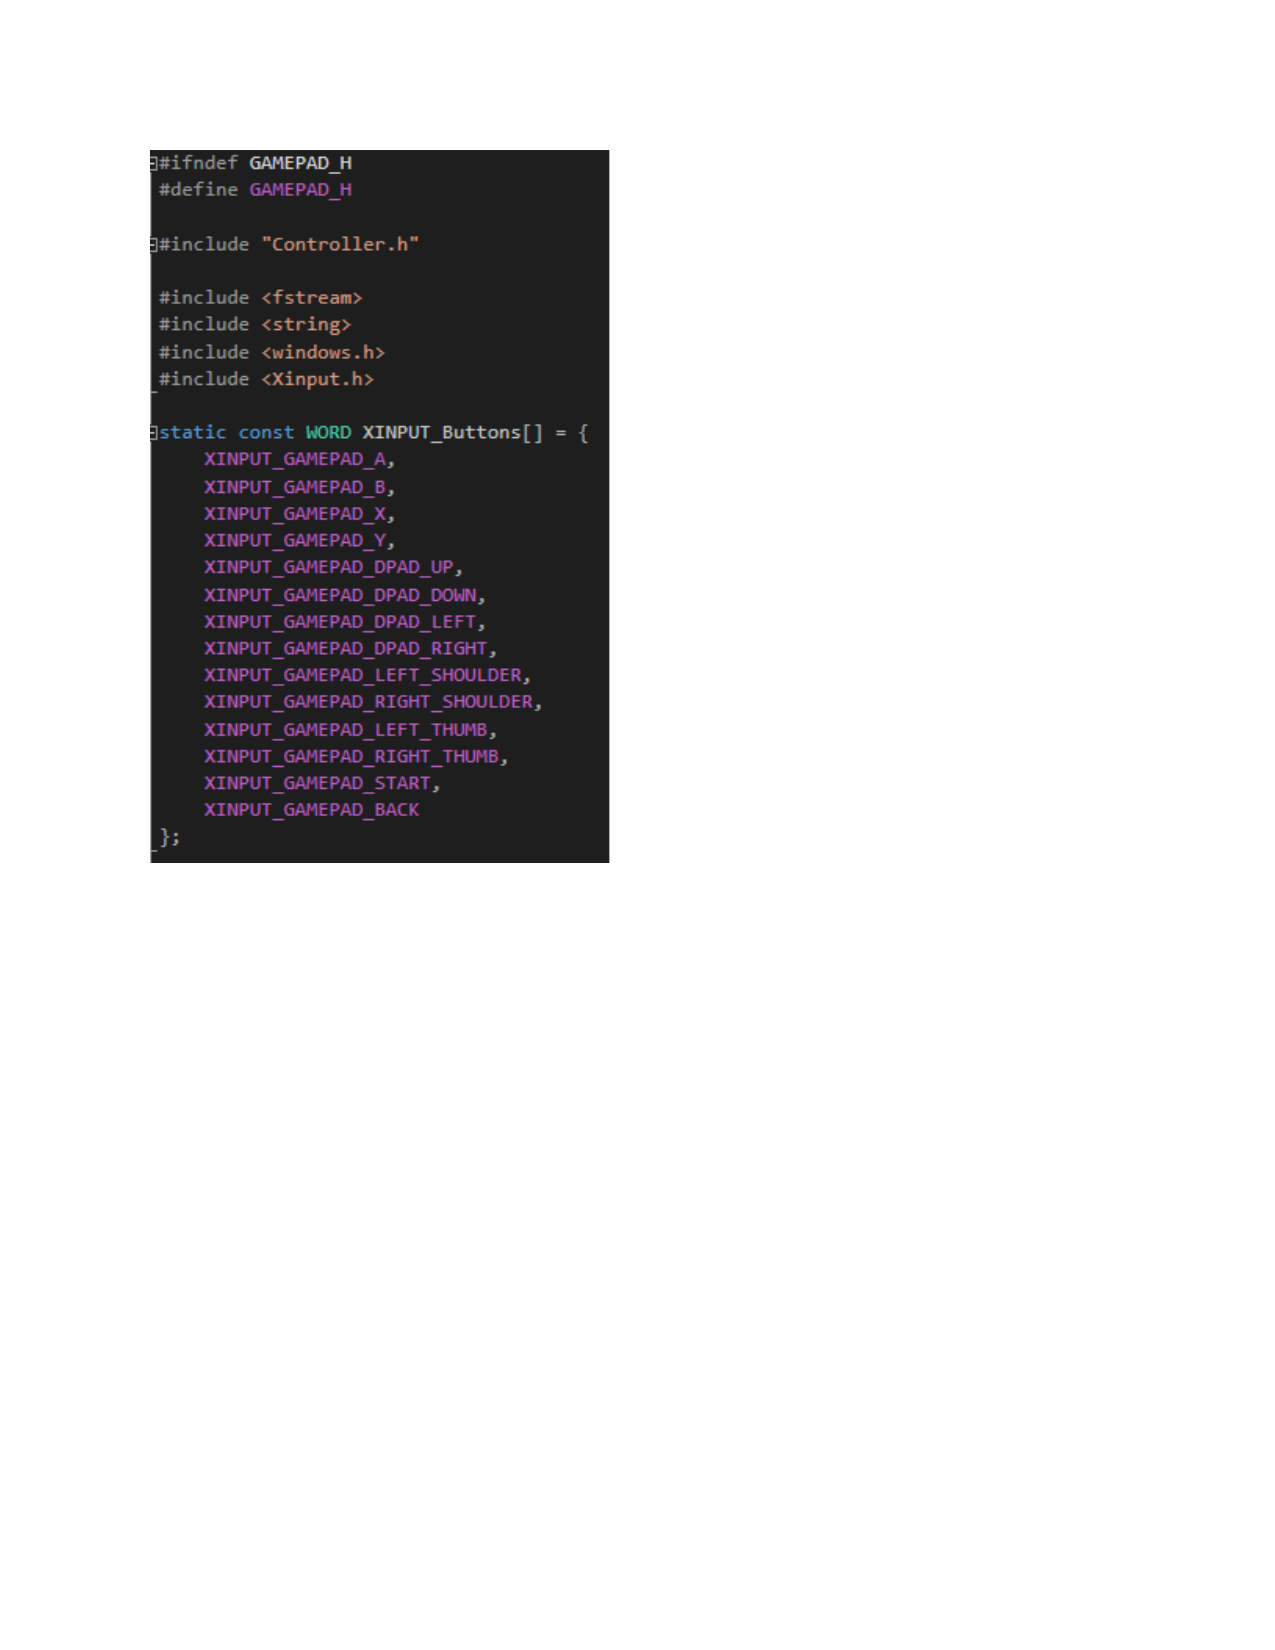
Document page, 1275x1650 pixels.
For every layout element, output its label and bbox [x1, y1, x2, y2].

picture [150, 150, 610, 863]
